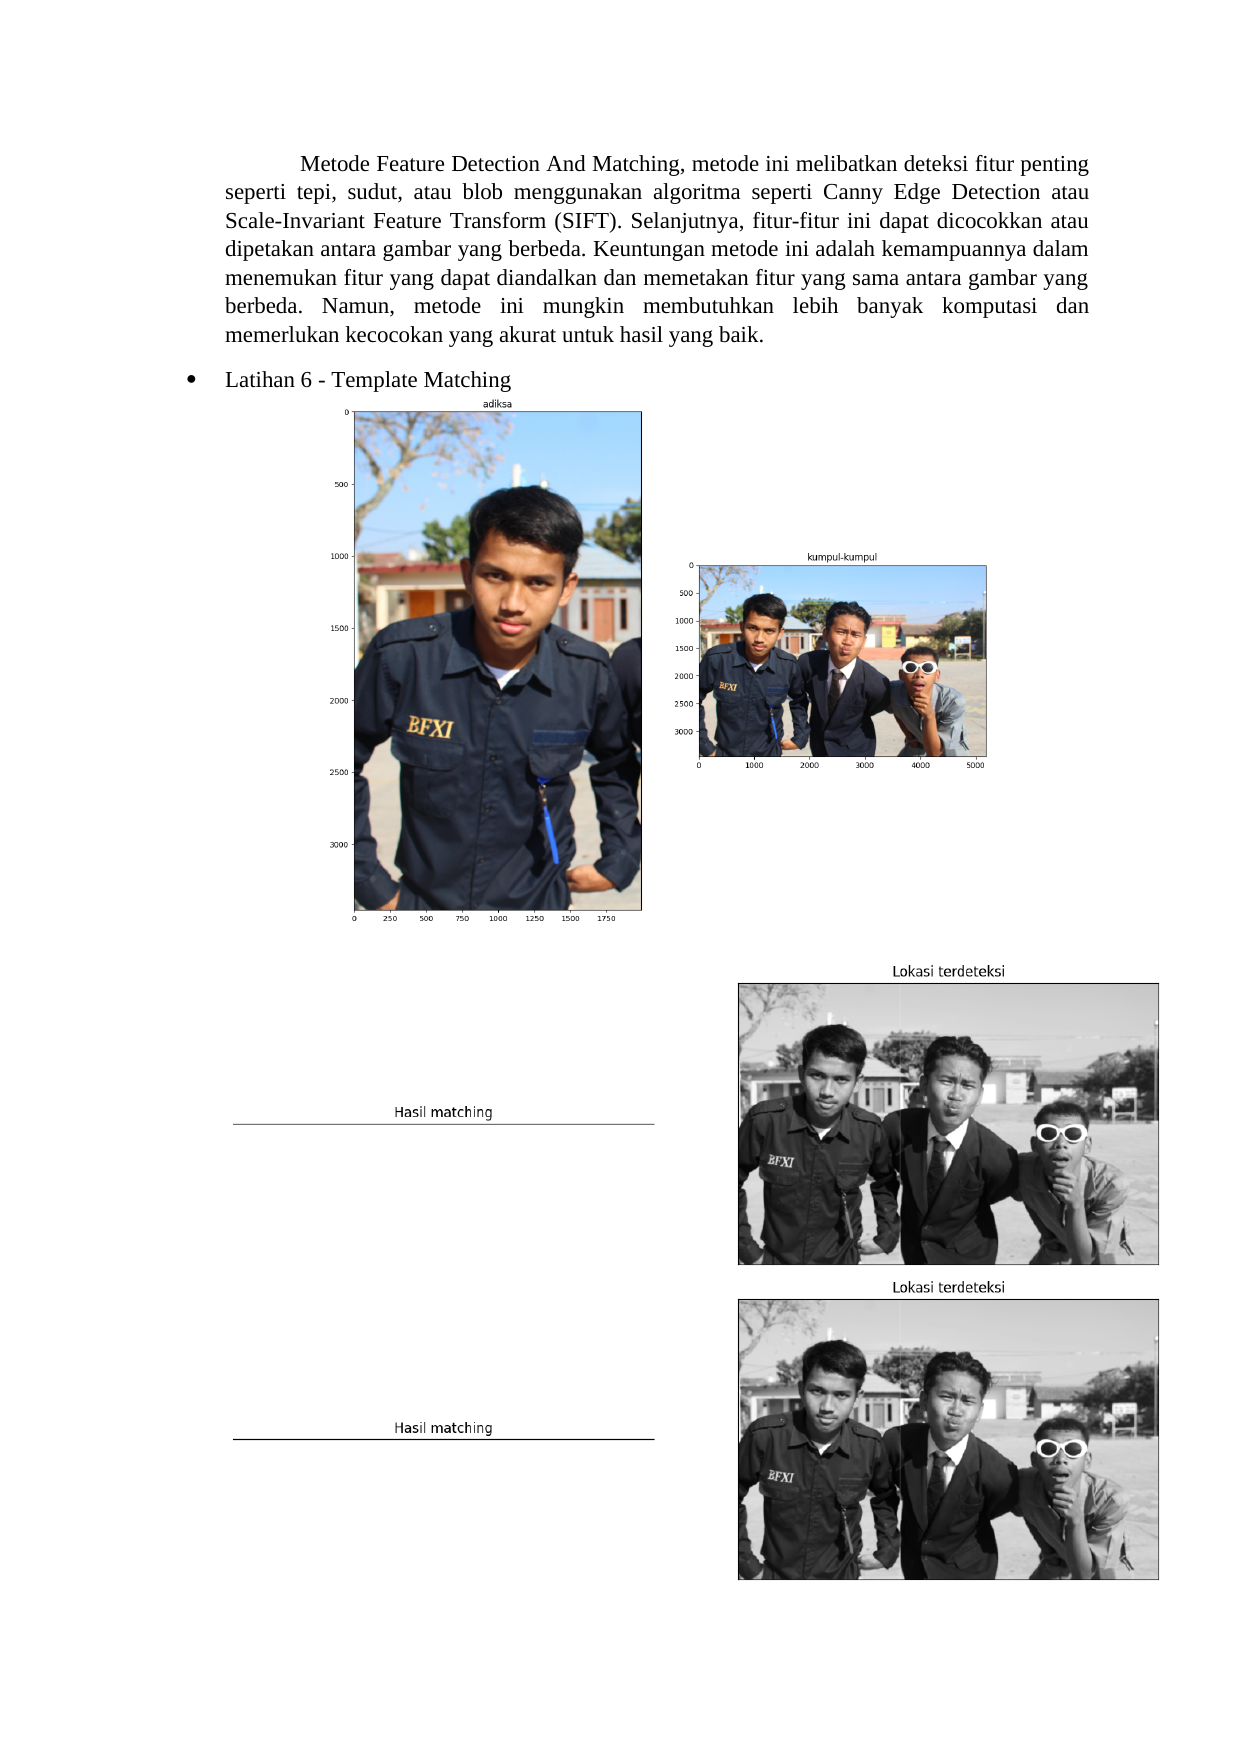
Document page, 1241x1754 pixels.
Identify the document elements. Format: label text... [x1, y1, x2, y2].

picture [324, 394, 991, 928]
picture [225, 958, 1166, 1272]
picture [225, 1273, 1166, 1587]
text Metode Feature Detection And Matching, metode ini melibatkan deteksi fitur penting seperti tepi, sudut, atau blob menggunakan algoritma seperti Canny Edge Detection atau Scale-Invariant Feature Transform (SIFT). Selanjutnya, fitur-fitur ini dapat dicocokkan atau dipetakan antara gambar yang berbeda. Keuntungan metode ini adalah kemampuannya dalam menemukan fitur yang dapat diandalkan dan memetakan fitur yang sama antara gambar yang berbeda. Namun, metode ini mungkin membutuhkan lebih banyak komputasi dan memerlukan kecocokan yang akurat untuk hasil yang baik. [225, 150, 1090, 347]
list Latihan 6 - Template Matching [187, 366, 1090, 392]
